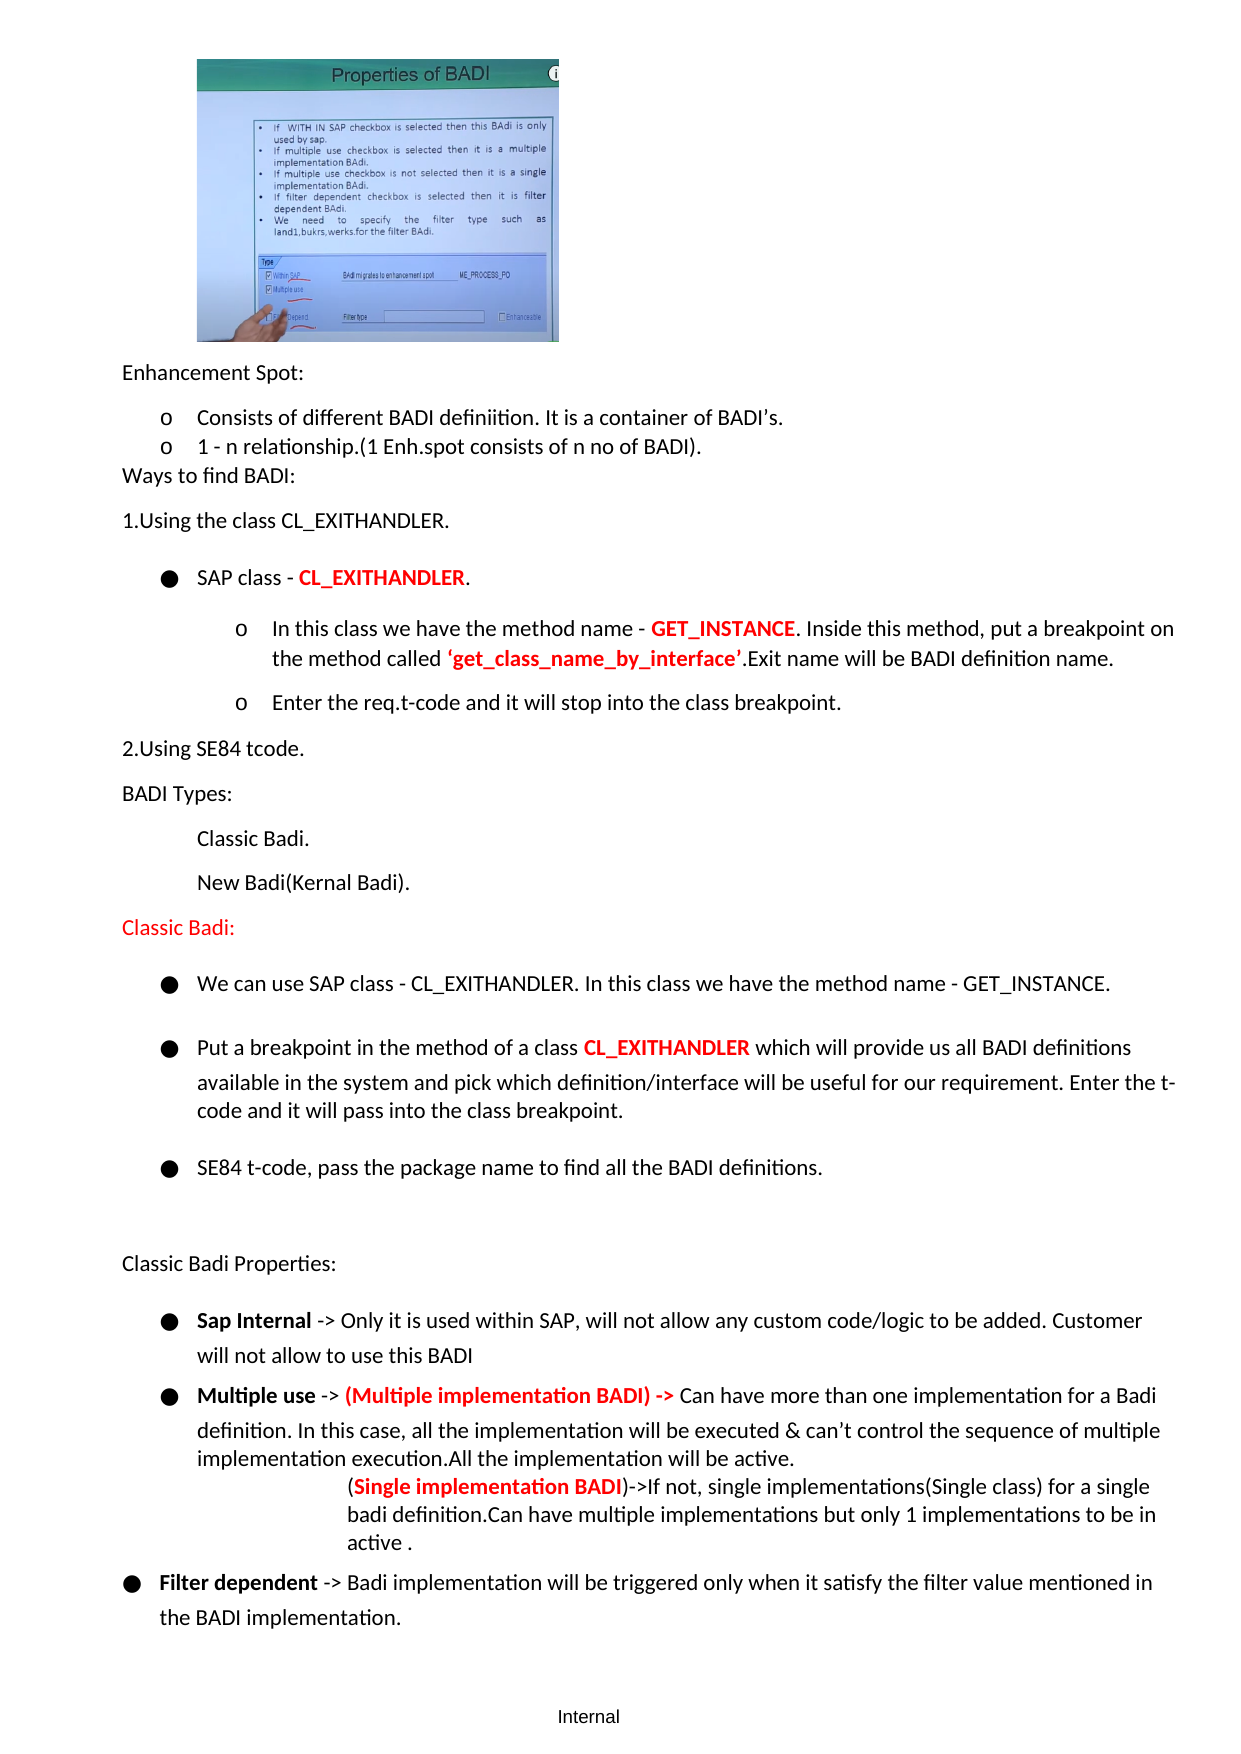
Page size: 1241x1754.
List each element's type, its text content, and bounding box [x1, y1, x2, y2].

list SE84 t-code, pass the package name to find all the BADI definitions. [159, 1141, 1181, 1188]
list Filter dependent -> Badi implementation will be triggered only when it satisfy the filter value mentioned in the BADI implementation. [122, 1556, 1181, 1631]
text Ways to find BADI: [47, 462, 1181, 489]
text Classic Badi. [47, 824, 1181, 852]
list We can use SAP class - CL_EXITHANDLER. In this class we have the method name - GET_INSTANCE. [159, 958, 1181, 1005]
list SAP class - CL_EXITHANDLER. [159, 551, 1181, 598]
list Multiple use -> (Multiple implementation BADI) -> Can have more than one implementation for a Badi definition. In this case, all the implementation will be executed & can’t control the sequence of multiple implementation execution.All the implementation will be active. [159, 1369, 1181, 1472]
list In this class we have the method name - GET_INSTANCE. Inside this method, put a breakpoint on the method called ‘get_class_name_by_interface’.Exit name will be BADI definition name. [234, 614, 1181, 672]
text Classic Badi: [47, 913, 1181, 941]
text 2.Using SE84 tcode. [47, 734, 1181, 762]
list 1 - n relationship.(1 Enh.spot consists of n no of BADI). [159, 432, 1181, 462]
list Consists of different BADI definiition. It is a container of BADI’s. [159, 403, 1181, 432]
text Enhancement Spot: [47, 358, 1181, 387]
list Enter the req.t-code and it will stop into the class breakpoint. [234, 688, 1181, 718]
text 1.Using the class CL_EXITHANDLER. [47, 506, 1181, 534]
picture [196, 59, 559, 342]
text BADI Types: [47, 779, 1181, 807]
list Put a breakpoint in the method of a class CL_EXITHANDLER which will provide us all BADI definitions available in the system and pick which definition/interface will be useful for our requirement. Enter the t-code and it will pass into the class breakpoint. [159, 1021, 1181, 1124]
list Sap Internal -> Only it is used within SAP, will not allow any custom code/logic to be added. Customer will not allow to use this BADI [159, 1294, 1181, 1369]
text (Single implementation BADI)->If not, single implementations(Single class) for a single badi definition.Can have multiple implementations but only 1 implementations to be in active . [347, 1472, 1181, 1556]
text New Badi(Kernal Badi). [47, 868, 1181, 896]
text Classic Badi Properties: [122, 1249, 1181, 1277]
